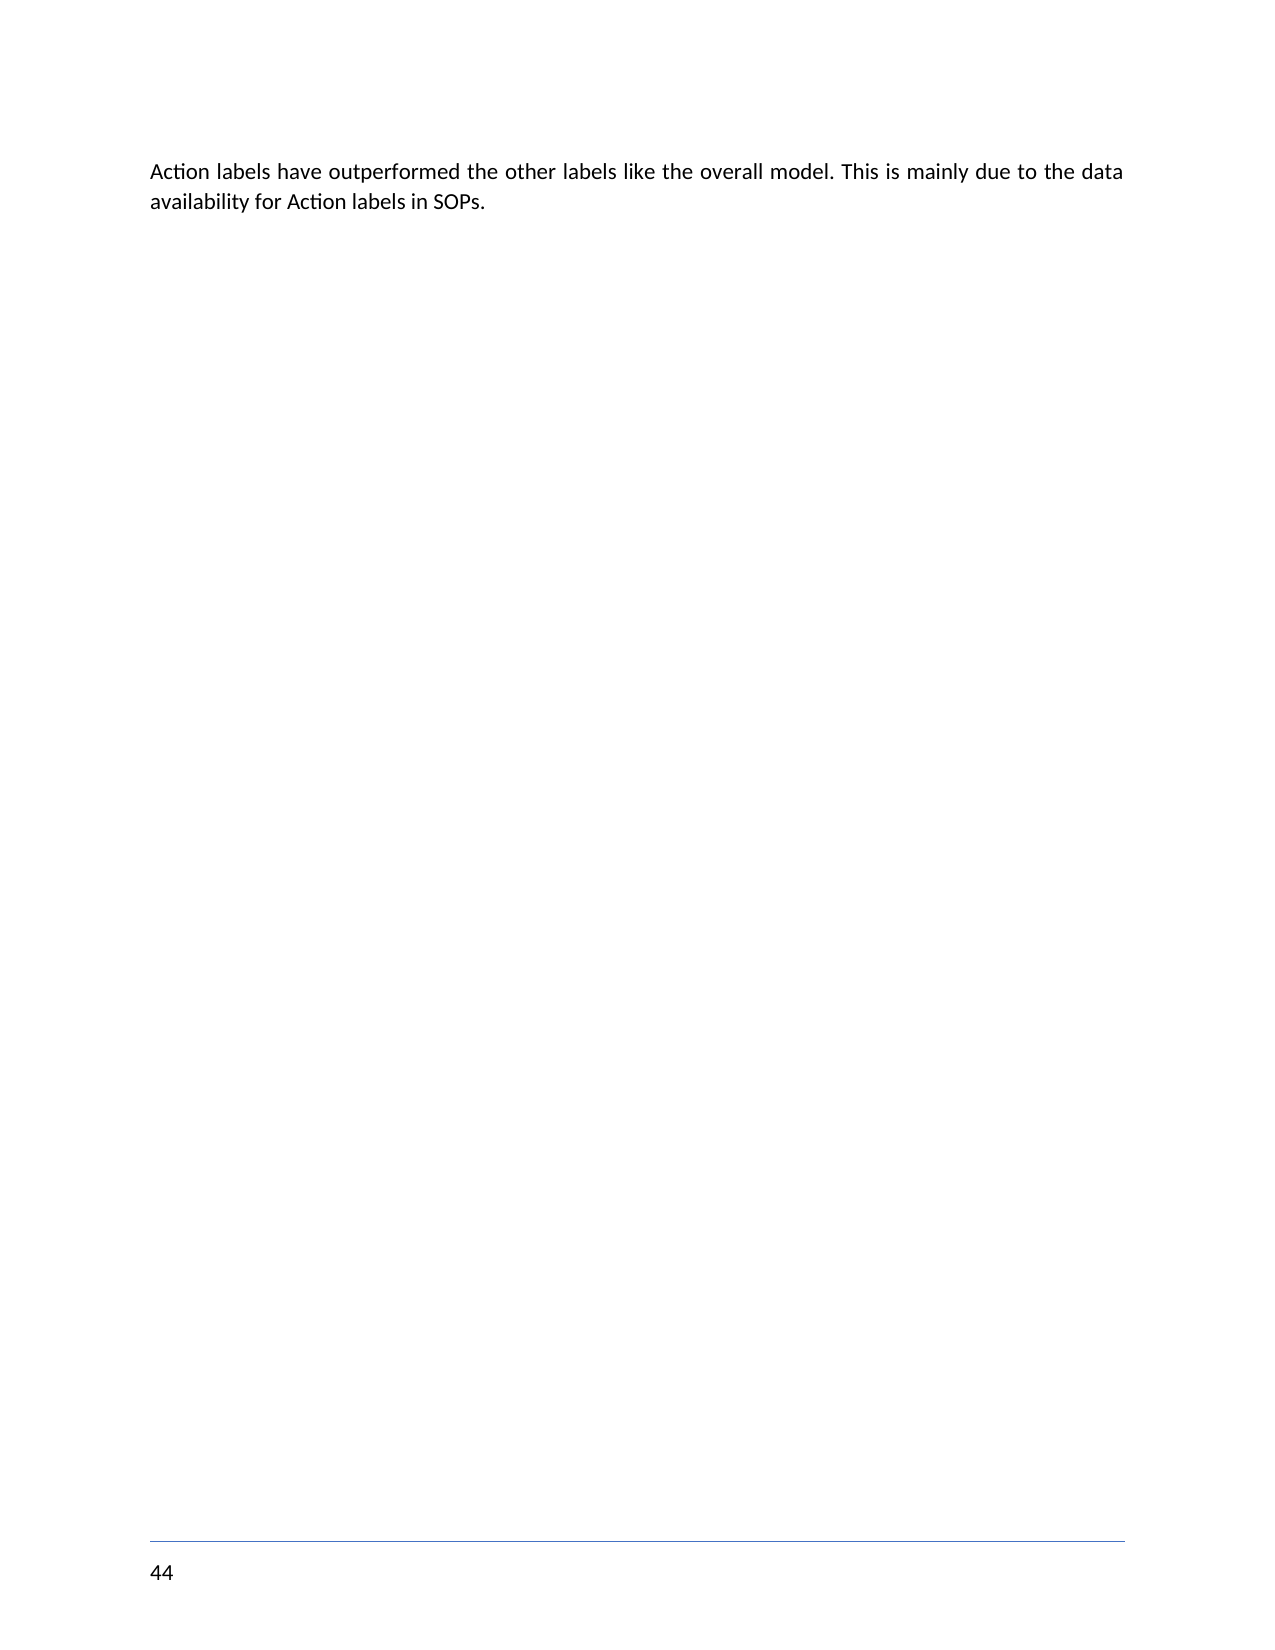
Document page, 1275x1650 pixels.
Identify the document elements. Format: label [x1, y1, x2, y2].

text [150, 157, 1125, 216]
